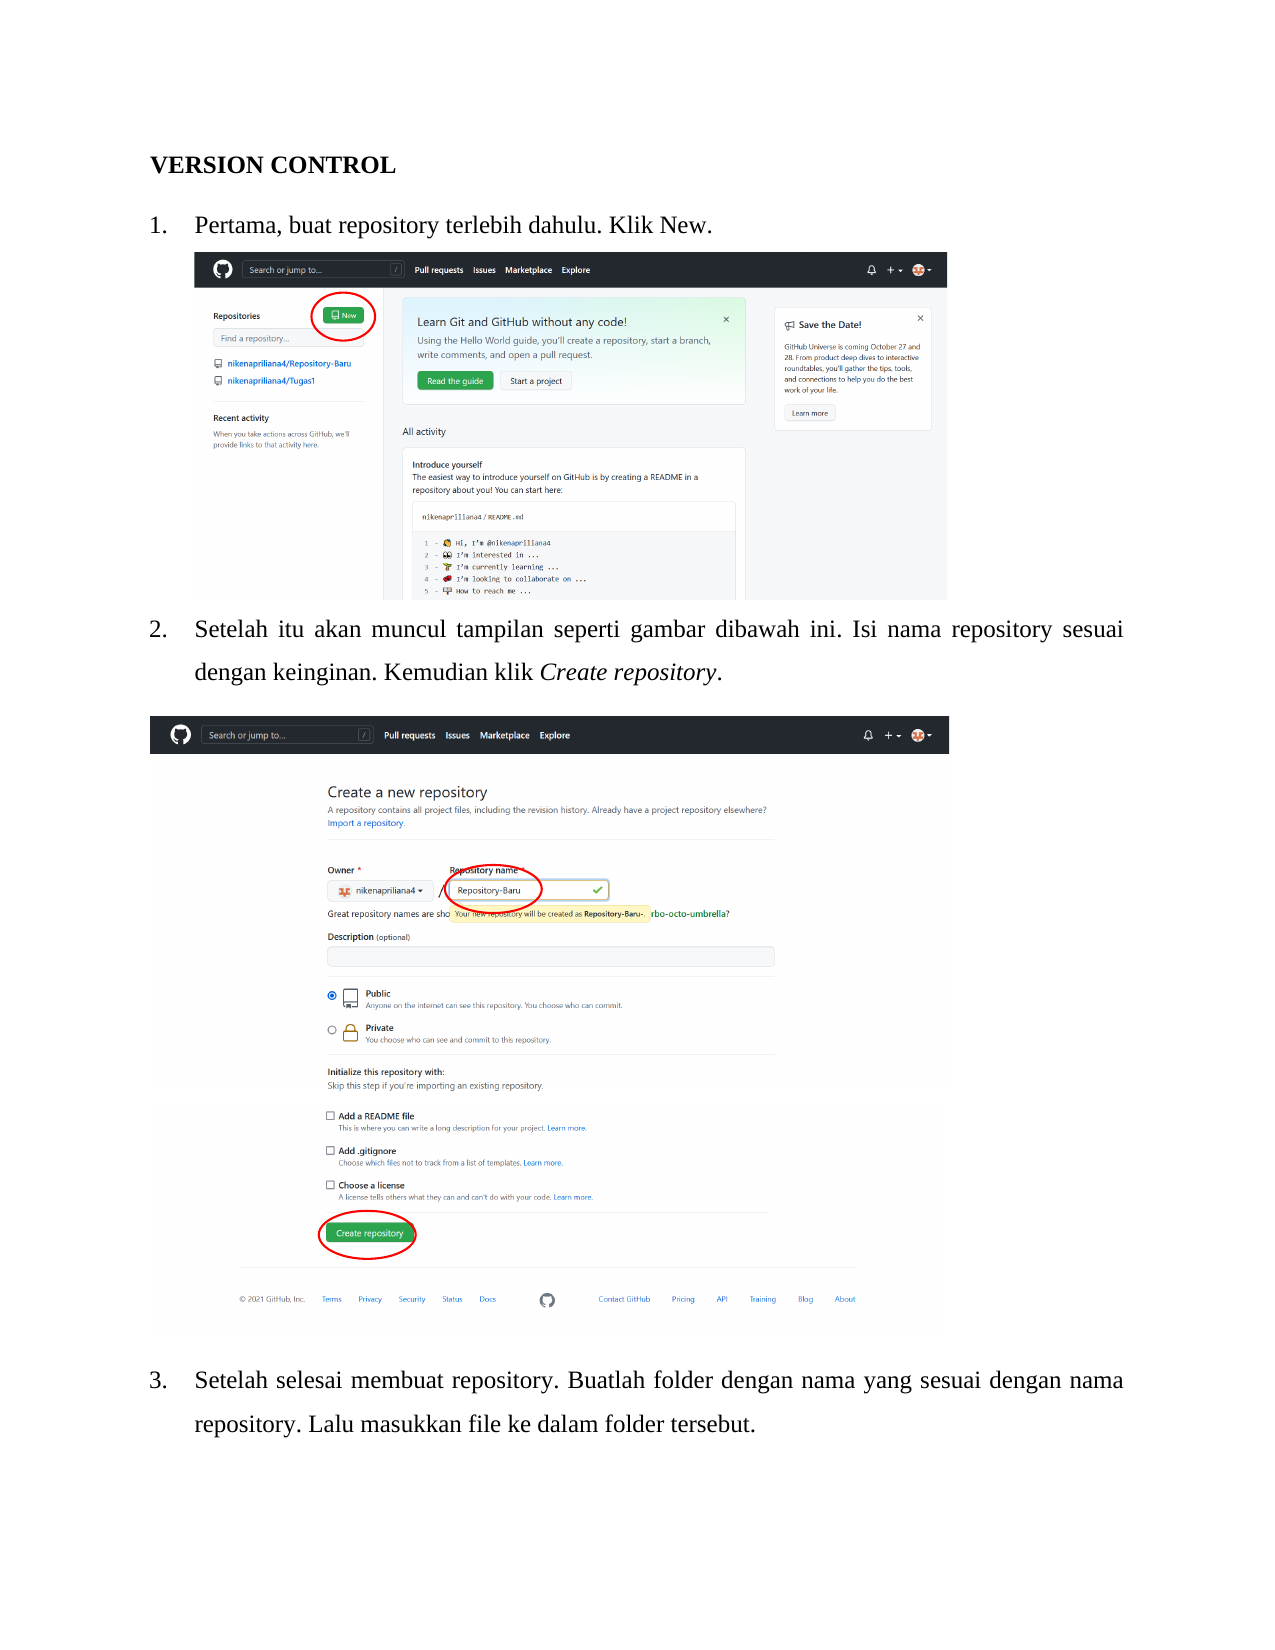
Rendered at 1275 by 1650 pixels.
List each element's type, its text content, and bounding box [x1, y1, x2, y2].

picture [150, 716, 950, 1091]
list Setelah itu akan muncul tampilan seperti gambar dibawah ini. Isi nama repository sesuai dengan keinginan. Kemudian klik Create repository. [149, 614, 1125, 686]
text VERSION CONTROL [150, 150, 1125, 179]
picture [150, 1104, 942, 1336]
list Setelah selesai membuat repository. Buatlah folder dengan nama yang sesuai dengan nama repository. Lalu masukkan file ke dalam folder tersebut. [149, 1366, 1125, 1437]
list Pertama, buat repository terlebih dahulu. Klik New. [149, 210, 1125, 238]
picture [194, 252, 948, 600]
